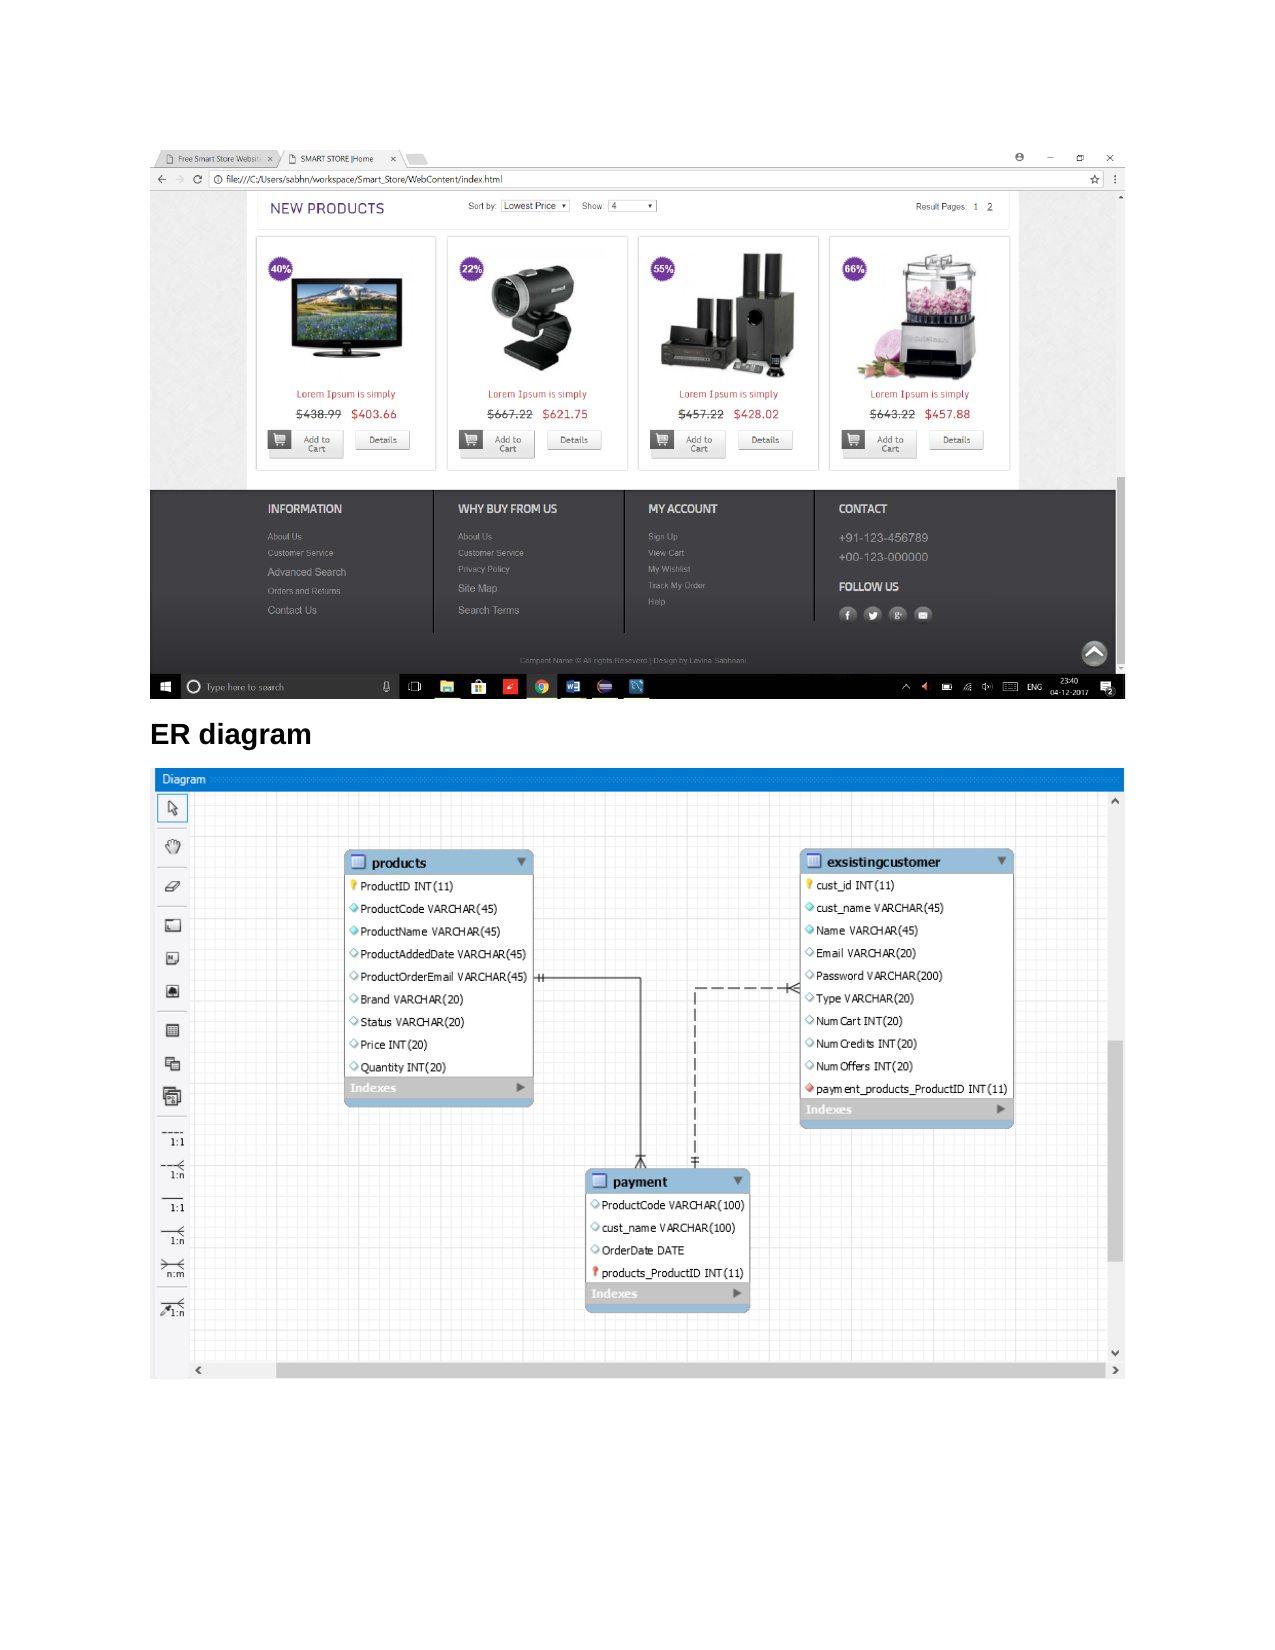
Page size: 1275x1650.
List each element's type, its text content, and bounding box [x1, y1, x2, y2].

text ER diagram [150, 717, 1125, 750]
picture [150, 150, 1125, 699]
picture [150, 768, 1125, 1379]
